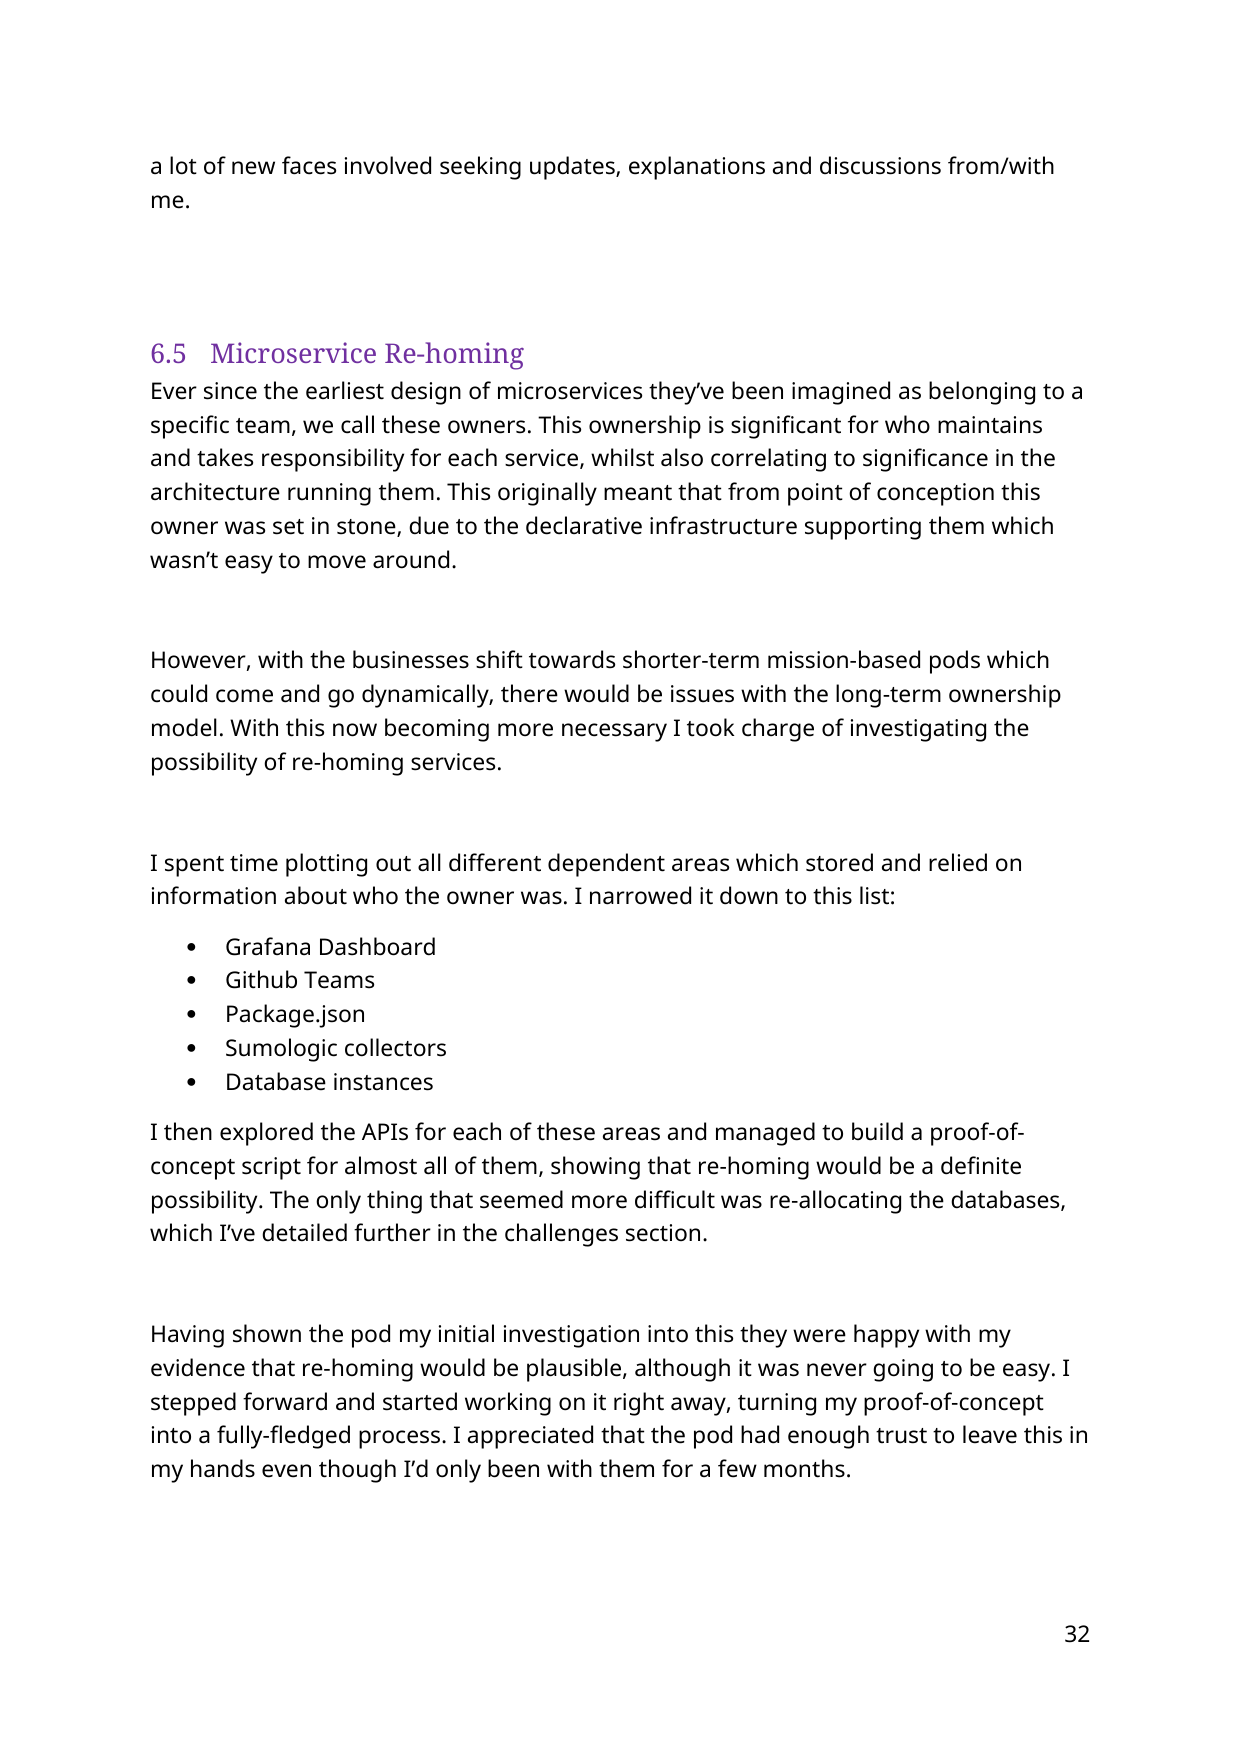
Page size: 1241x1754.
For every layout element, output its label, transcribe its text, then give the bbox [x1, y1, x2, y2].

text Ever since the earliest design of microservices they’ve been imagined as belonging to a specific team, we call these owners. This ownership is significant for who maintains and takes responsibility for each service, whilst also correlating to significance in the architecture running them. This originally meant that from point of conception this owner was set in stone, due to the declarative infrastructure supporting them which wasn’t easy to move around. [150, 375, 1090, 575]
list Github Teams [187, 964, 1090, 996]
list Grafana Dashboard [187, 931, 1090, 962]
list Package.json [187, 998, 1090, 1029]
text Having shown the pod my initial investigation into this they were happy with my evidence that re-homing would be plausible, although it was never going to be easy. I stepped forward and started working on it right away, turning my proof-of-concept into a fully-fledged process. I appreciated that the pod had enough trust to leave this in my hands even though I’d only been with them for a few months. [150, 1318, 1090, 1484]
list Database instances [187, 1066, 1090, 1097]
subtitle Microservice Re-homing [150, 335, 1090, 372]
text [150, 150, 1090, 215]
list Sumologic collectors [187, 1032, 1090, 1063]
text I spent time plotting out all different dependent areas which stored and relied on information about who the owner was. I narrowed it down to this list: [150, 846, 1090, 911]
text I then explored the APIs for each of these areas and managed to build a proof-of-concept script for almost all of them, showing that re-homing would be a definite possibility. The only thing that seemed more difficult was re-allocating the databases, which I’ve detailed further in the challenges section. [150, 1116, 1090, 1248]
text However, with the businesses shift towards shorter-term mission-based pods which could come and go dynamically, there would be issues with the long-term ownership model. With this now becoming more necessary I took charge of investigating the possibility of re-homing services. [150, 644, 1090, 777]
